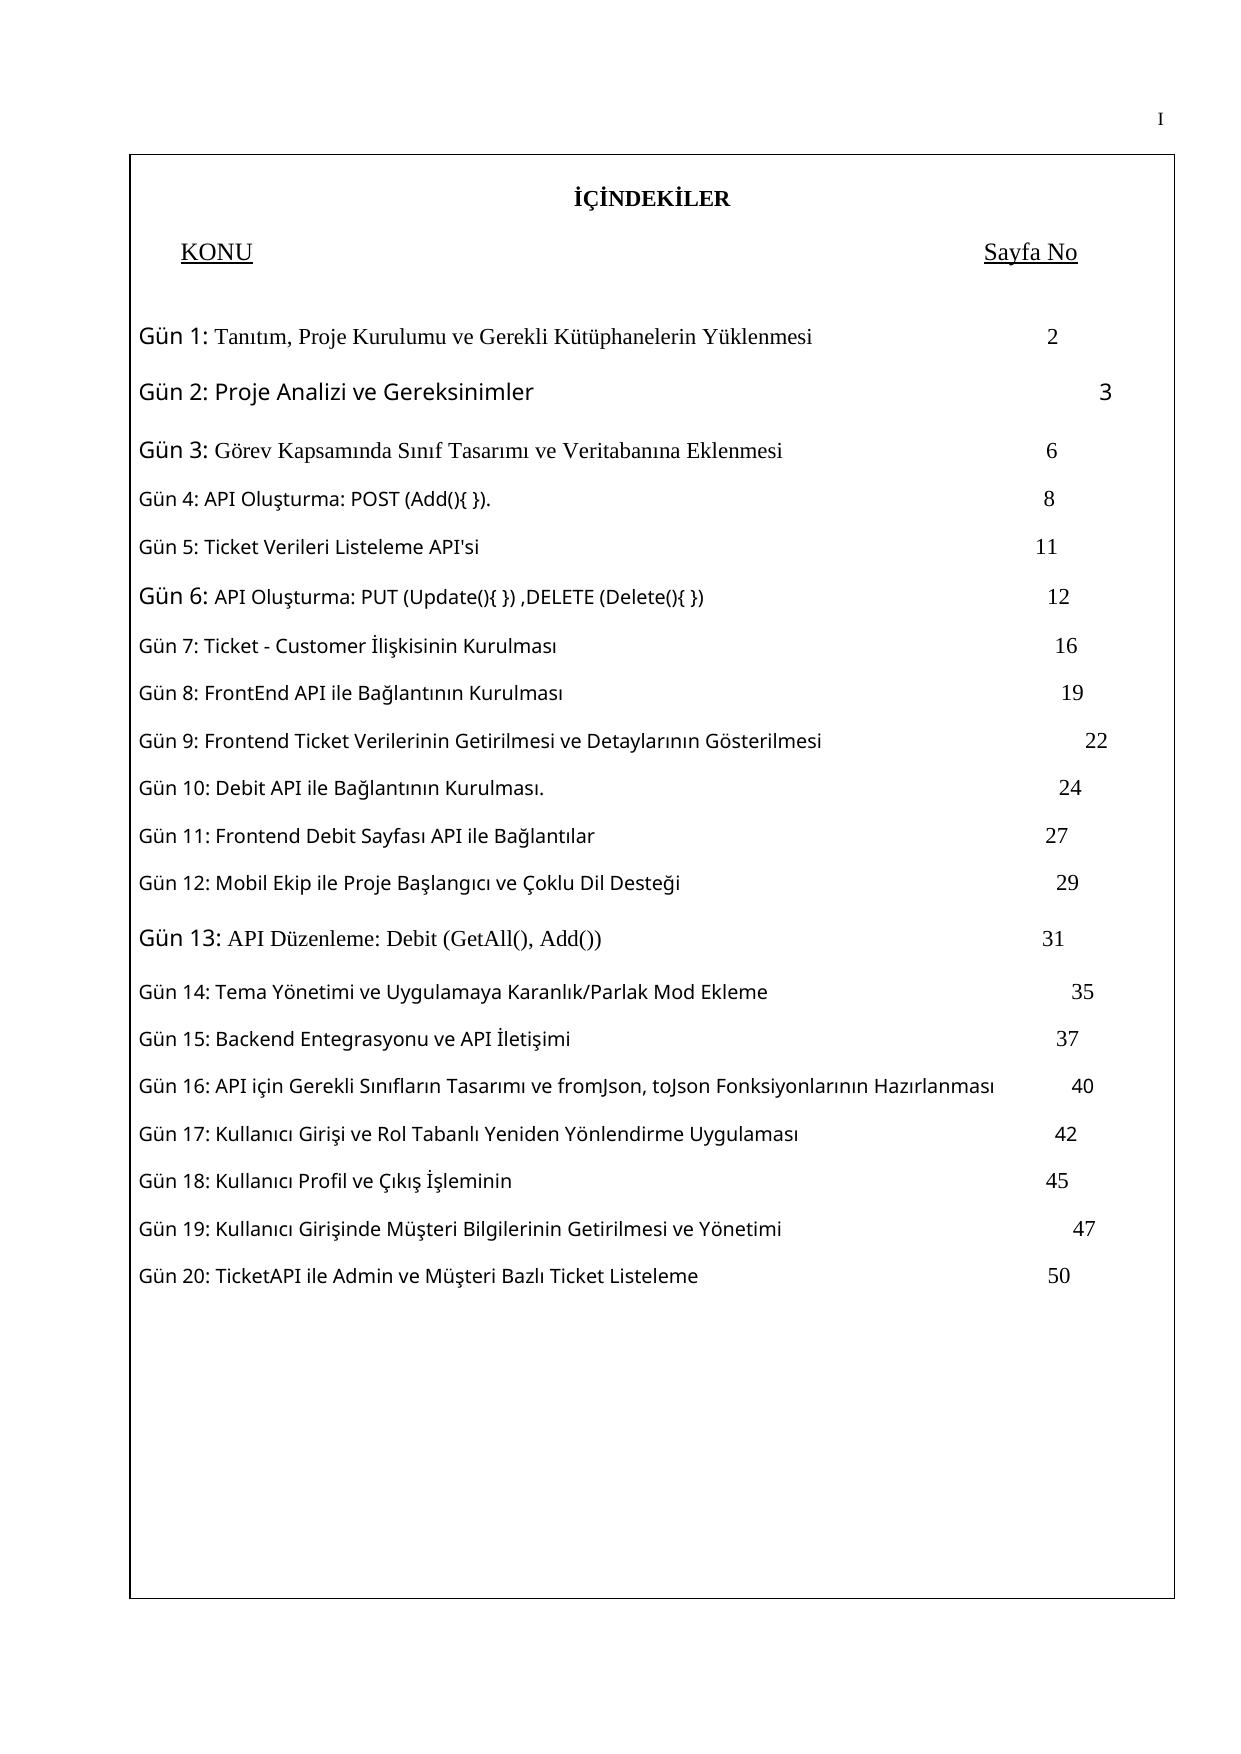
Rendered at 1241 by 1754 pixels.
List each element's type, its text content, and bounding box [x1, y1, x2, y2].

table_header İÇİNDEKİLER KONU Sayfa No Gün 1: Tanıtım, Proje Kurulumu ve Gerekli Kütüphanelerin Yüklenmesi 2 Gün 2: Proje Analizi ve Gereksinimler 3 Gün 3: Görev Kapsamında Sınıf Tasarımı ve Veritabanına Eklenmesi 6 Gün 4: API Oluşturma: POST (Add(){ }). 8 Gün 5: Ticket Verileri Listeleme API'si 11 Gün 6: API Oluşturma: PUT (Update(){ }) ,DELETE (Delete(){ }) 12 Gün 7: Ticket - Customer İlişkisinin Kurulması 16 Gün 8: FrontEnd API ile Bağlantının Kurulması 19 Gün 9: Frontend Ticket Verilerinin Getirilmesi ve Detaylarının Gösterilmesi 22 Gün 10: Debit API ile Bağlantının Kurulması. 24 Gün 11: Frontend Debit Sayfası API ile Bağlantılar 27 Gün 12: Mobil Ekip ile Proje Başlangıcı ve Çoklu Dil Desteği 29 Gün 13: API Düzenleme: Debit (GetAll(), Add()) 31 Gün 14: Tema Yönetimi ve Uygulamaya Karanlık/Parlak Mod Ekleme 35 Gün 15: Backend Entegrasyonu ve API İletişimi 37 Gün 16: API için Gerekli Sınıfların Tasarımı ve fromJson, toJson Fonksiyonlarının Hazırlanması 40 Gün 17: Kullanıcı Girişi ve Rol Tabanlı Yeniden Yönlendirme Uygulaması 42 Gün 18: Kullanıcı Profil ve Çıkış İşleminin 45 Gün 19: Kullanıcı Girişinde Müşteri Bilgilerinin Getirilmesi ve Yönetimi 47 Gün 20: TicketAPI ile Admin ve Müşteri Bazlı Ticket Listeleme 50 [131, 155, 1174, 1598]
text I [118, 108, 1163, 129]
